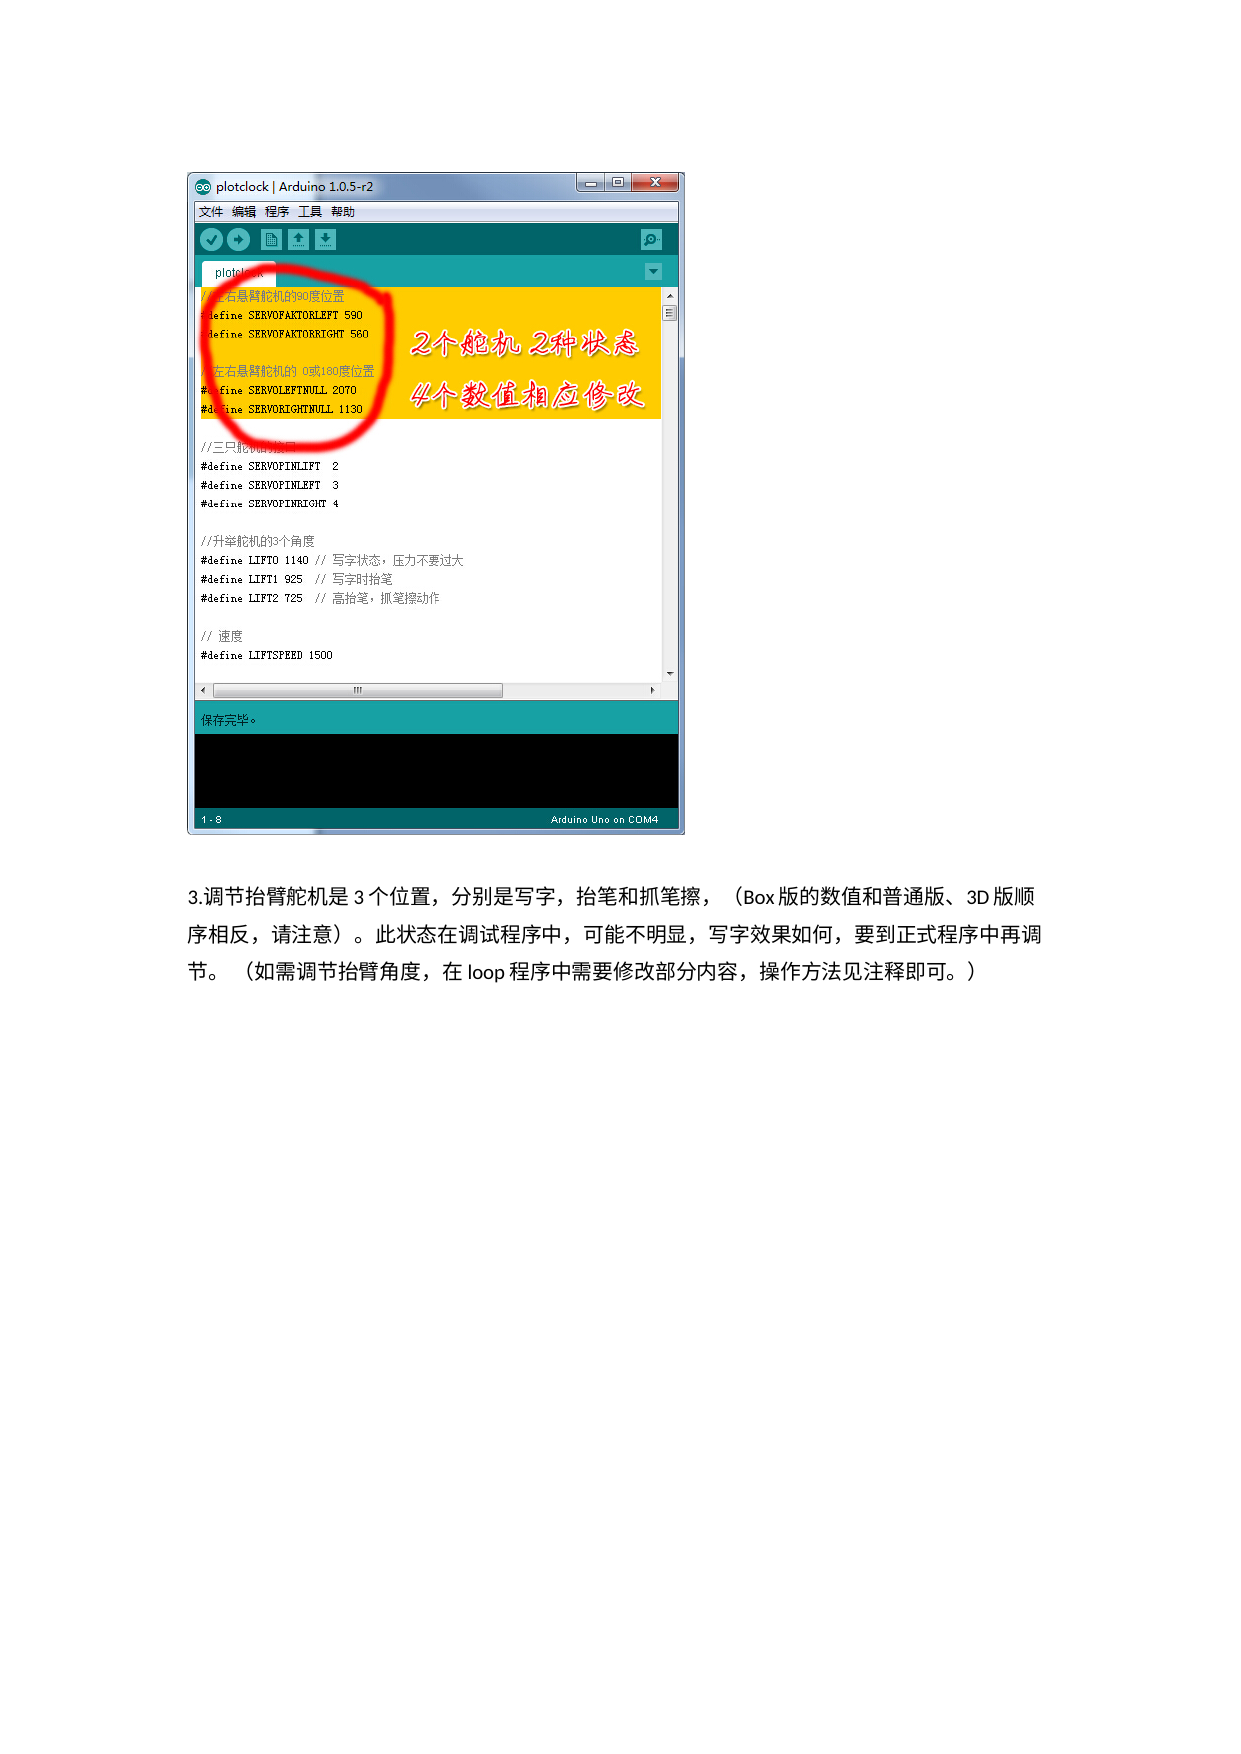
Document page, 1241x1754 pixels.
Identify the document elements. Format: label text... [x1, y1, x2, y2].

text 3.调节抬臂舵机是3个位置，分别是写字，抬笔和抓笔擦，（Box版的数值和普通版、3D版顺序相反，请注意）。此状态在调试程序中，可能不明显，写字效果如何，要到正式程序中再调节。 （如需调节抬臂角度，在loop程序中需要修改部分内容，操作方法见注释即可。） [187, 879, 1053, 987]
picture [187, 172, 685, 835]
